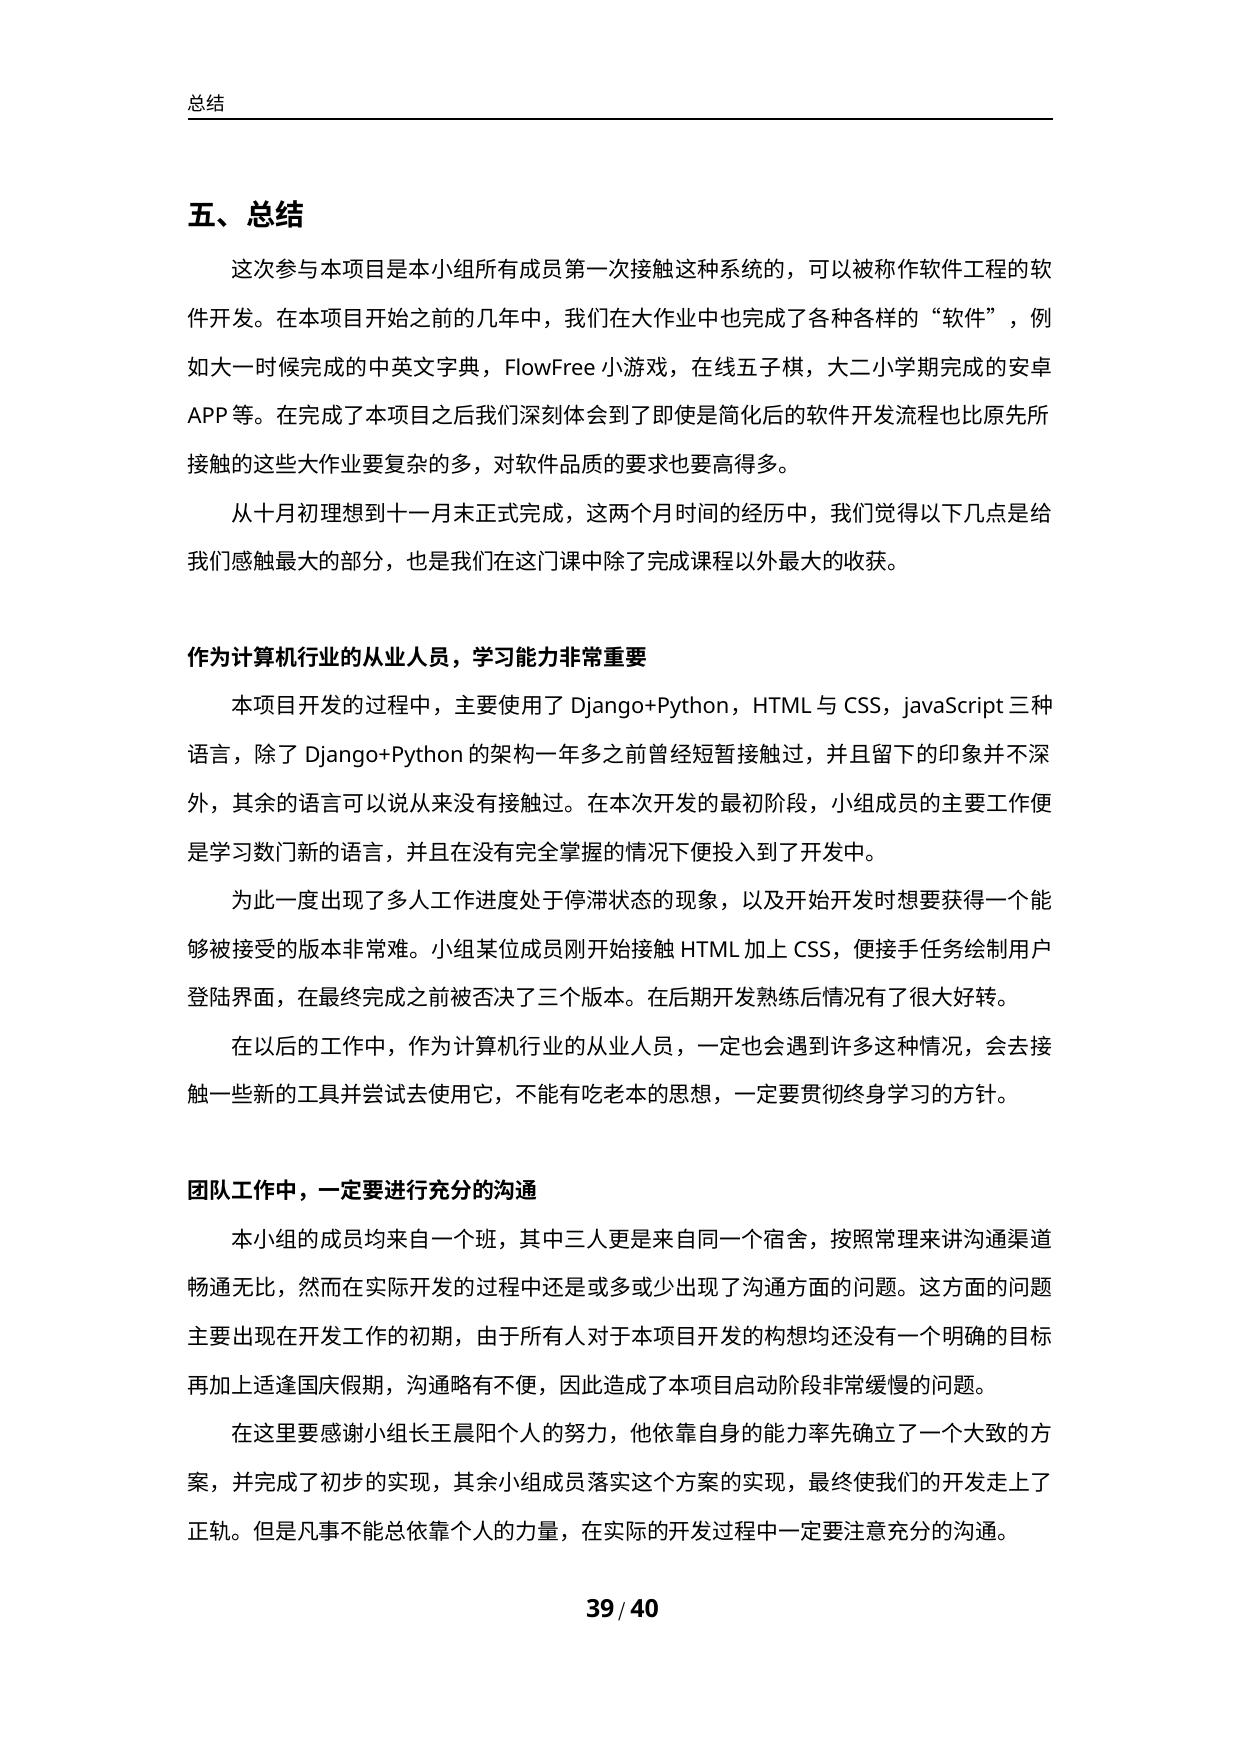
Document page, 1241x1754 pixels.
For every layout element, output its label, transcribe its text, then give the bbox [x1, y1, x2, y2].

title 五、总结 [187, 181, 1053, 246]
text 在这里要感谢小组长王晨阳个人的努力，他依靠自身的能力率先确立了一个大致的方案，并完成了初步的实现，其余小组成员落实这个方案的实现，最终使我们的开发走上了正轨。但是凡事不能总依靠个人的力量，在实际的开发过程中一定要注意充分的沟通。 [187, 1416, 1053, 1546]
text 为此一度出现了多人工作进度处于停滞状态的现象，以及开始开发时想要获得一个能够被接受的版本非常难。小组某位成员刚开始接触HTML加上CSS，便接手任务绘制用户登陆界面，在最终完成之前被否决了三个版本。在后期开发熟练后情况有了很大好转。 [187, 882, 1053, 1012]
text 这次参与本项目是本小组所有成员第一次接触这种系统的，可以被称作软件工程的软件开发。在本项目开始之前的几年中，我们在大作业中也完成了各种各样的“软件”，例如大一时候完成的中英文字典，FlowFree小游戏，在线五子棋，大二小学期完成的安卓APP等。在完成了本项目之后我们深刻体会到了即使是简化后的软件开发流程也比原先所接触的这些大作业要复杂的多，对软件品质的要求也要高得多。 [187, 252, 1053, 479]
text 本小组的成员均来自一个班，其中三人更是来自同一个宿舍，按照常理来讲沟通渠道畅通无比，然而在实际开发的过程中还是或多或少出现了沟通方面的问题。这方面的问题主要出现在开发工作的初期，由于所有人对于本项目开发的构想均还没有一个明确的目标，再加上适逢国庆假期，沟通略有不便，因此造成了本项目启动阶段非常缓慢的问题。 [187, 1221, 1053, 1400]
text 在以后的工作中，作为计算机行业的从业人员，一定也会遇到许多这种情况，会去接触一些新的工具并尝试去使用它，不能有吃老本的思想，一定要贯彻终身学习的方针。 [187, 1028, 1053, 1109]
text 团队工作中，一定要进行充分的沟通 [187, 1173, 1053, 1205]
text 本项目开发的过程中，主要使用了Django+Python，HTML与CSS，javaScript三种语言，除了Django+Python的架构一年多之前曾经短暂接触过，并且留下的印象并不深外，其余的语言可以说从来没有接触过。在本次开发的最初阶段，小组成员的主要工作便是学习数门新的语言，并且在没有完全掌握的情况下便投入到了开发中。 [187, 688, 1053, 867]
text 作为计算机行业的从业人员，学习能力非常重要 [187, 639, 1053, 672]
text 从十月初理想到十一月末正式完成，这两个月时间的经历中，我们觉得以下几点是给我们感触最大的部分，也是我们在这门课中除了完成课程以外最大的收获。 [187, 495, 1053, 576]
